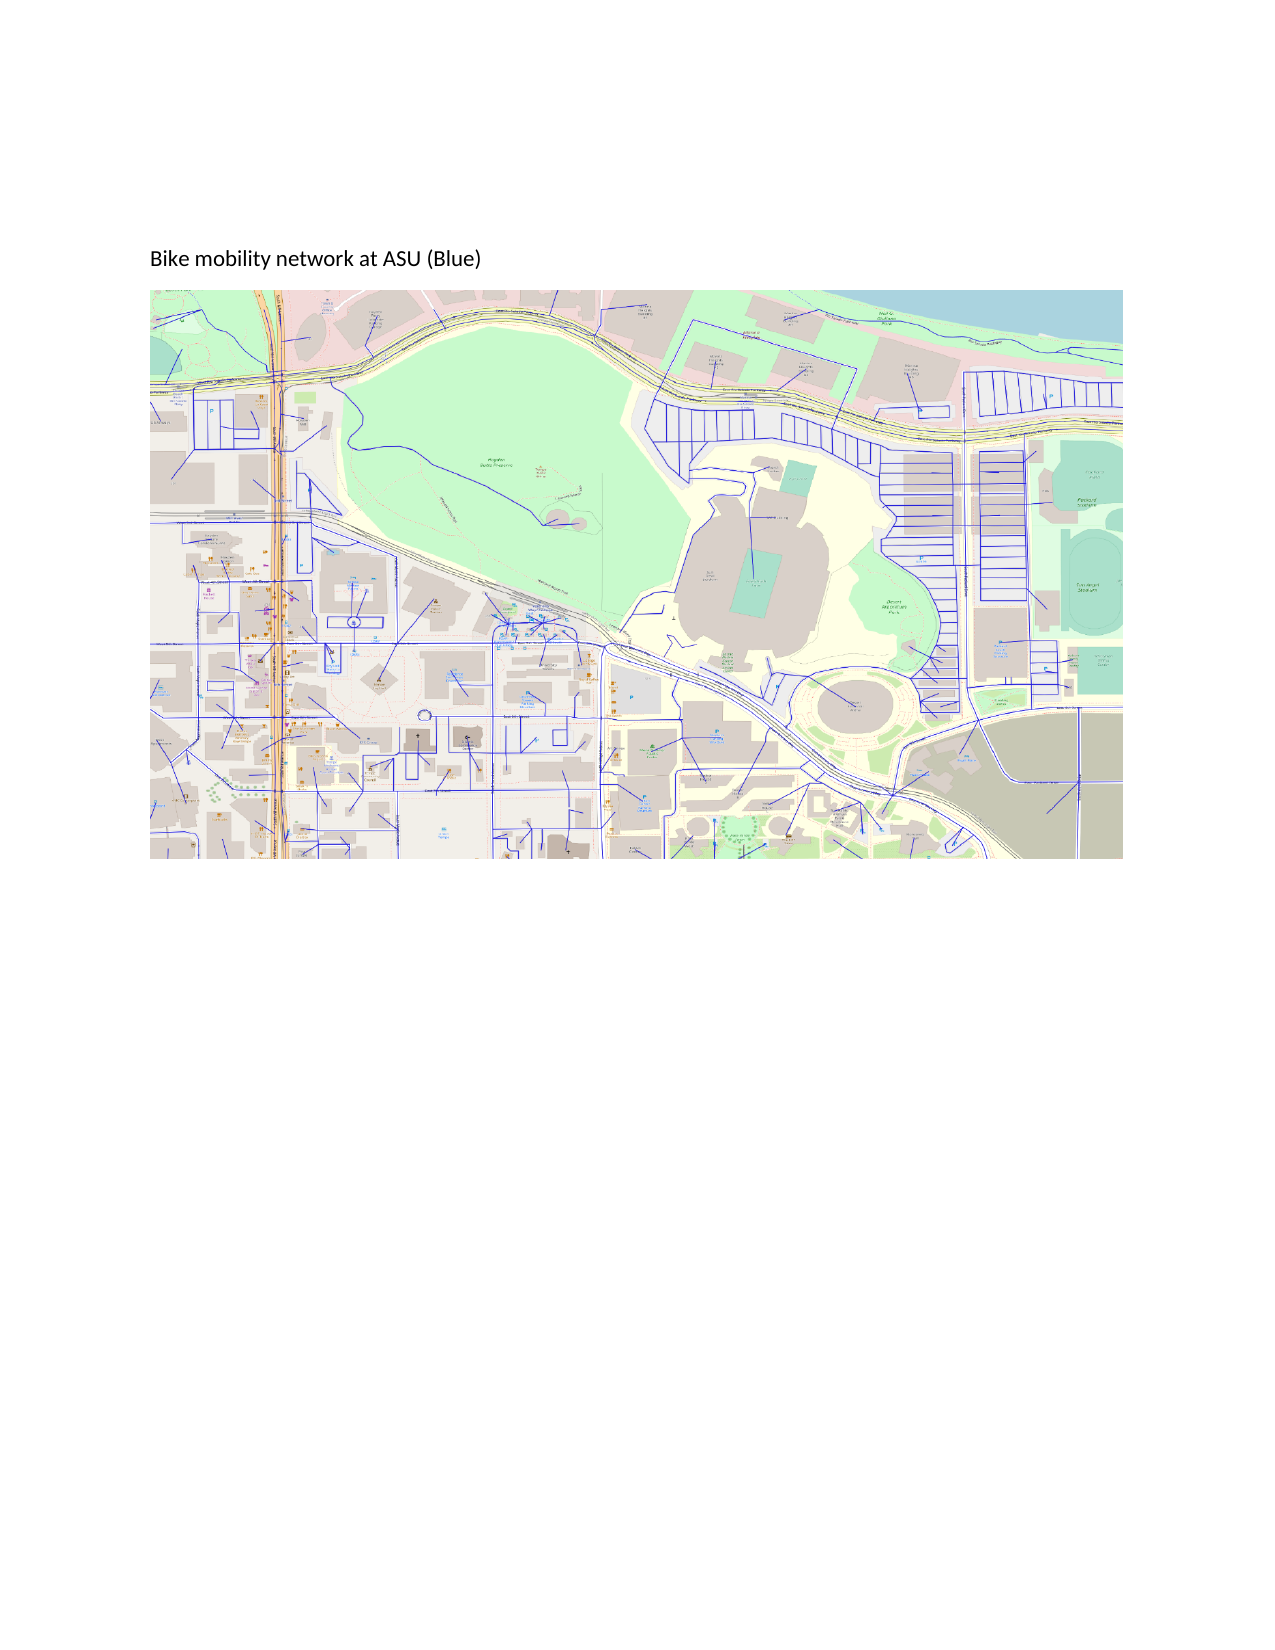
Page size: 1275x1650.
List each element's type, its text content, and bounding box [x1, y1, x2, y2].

picture [150, 290, 1123, 859]
text Bike mobility network at ASU (Blue) [150, 244, 1125, 272]
